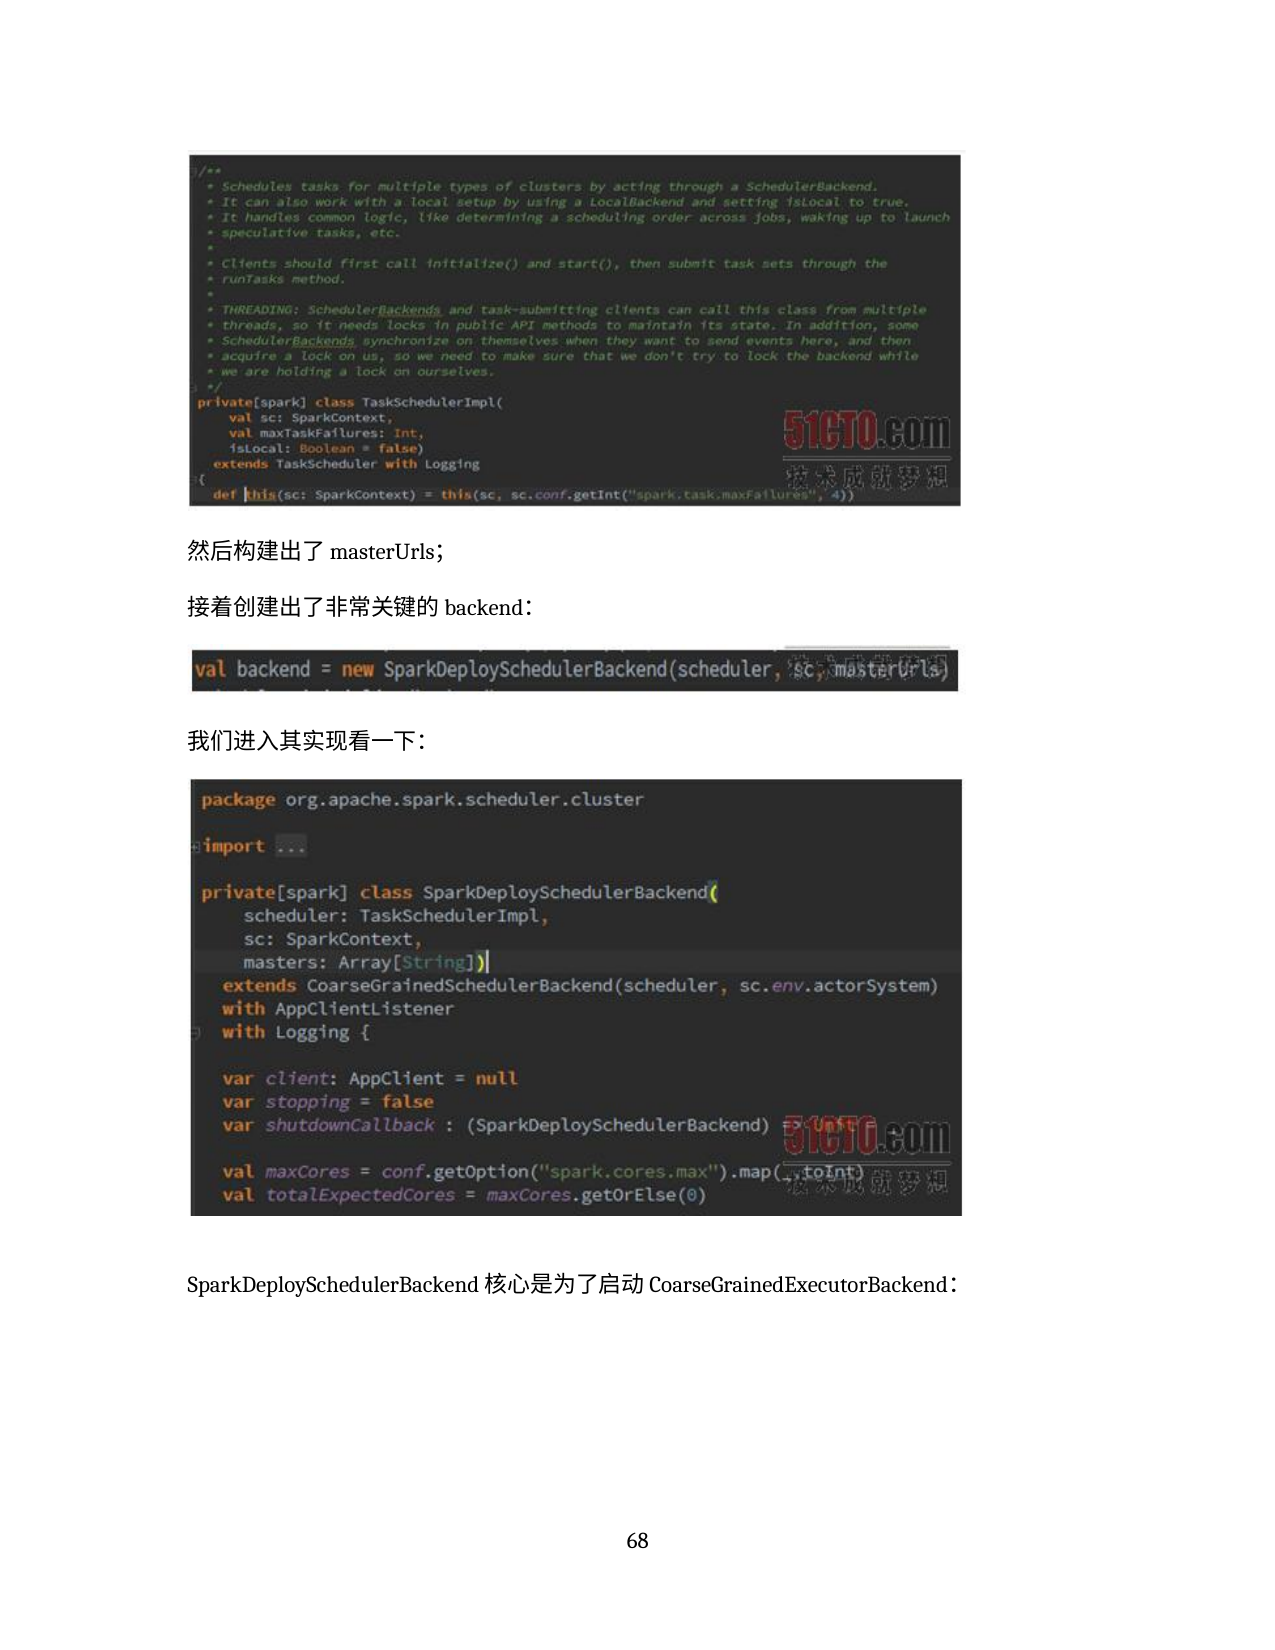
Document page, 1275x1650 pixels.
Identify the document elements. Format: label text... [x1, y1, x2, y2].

text 接着创建出了非常关键的backend： [187, 589, 1087, 622]
text 我们进入其实现看一下： [187, 723, 1087, 756]
picture [187, 778, 966, 1216]
text 然后构建出了masterUrls； [187, 533, 1087, 566]
picture [187, 150, 966, 511]
picture [187, 644, 966, 701]
text SparkDeploySchedulerBackend核心是为了启动CoarseGrainedExecutorBackend： [187, 1238, 1087, 1299]
